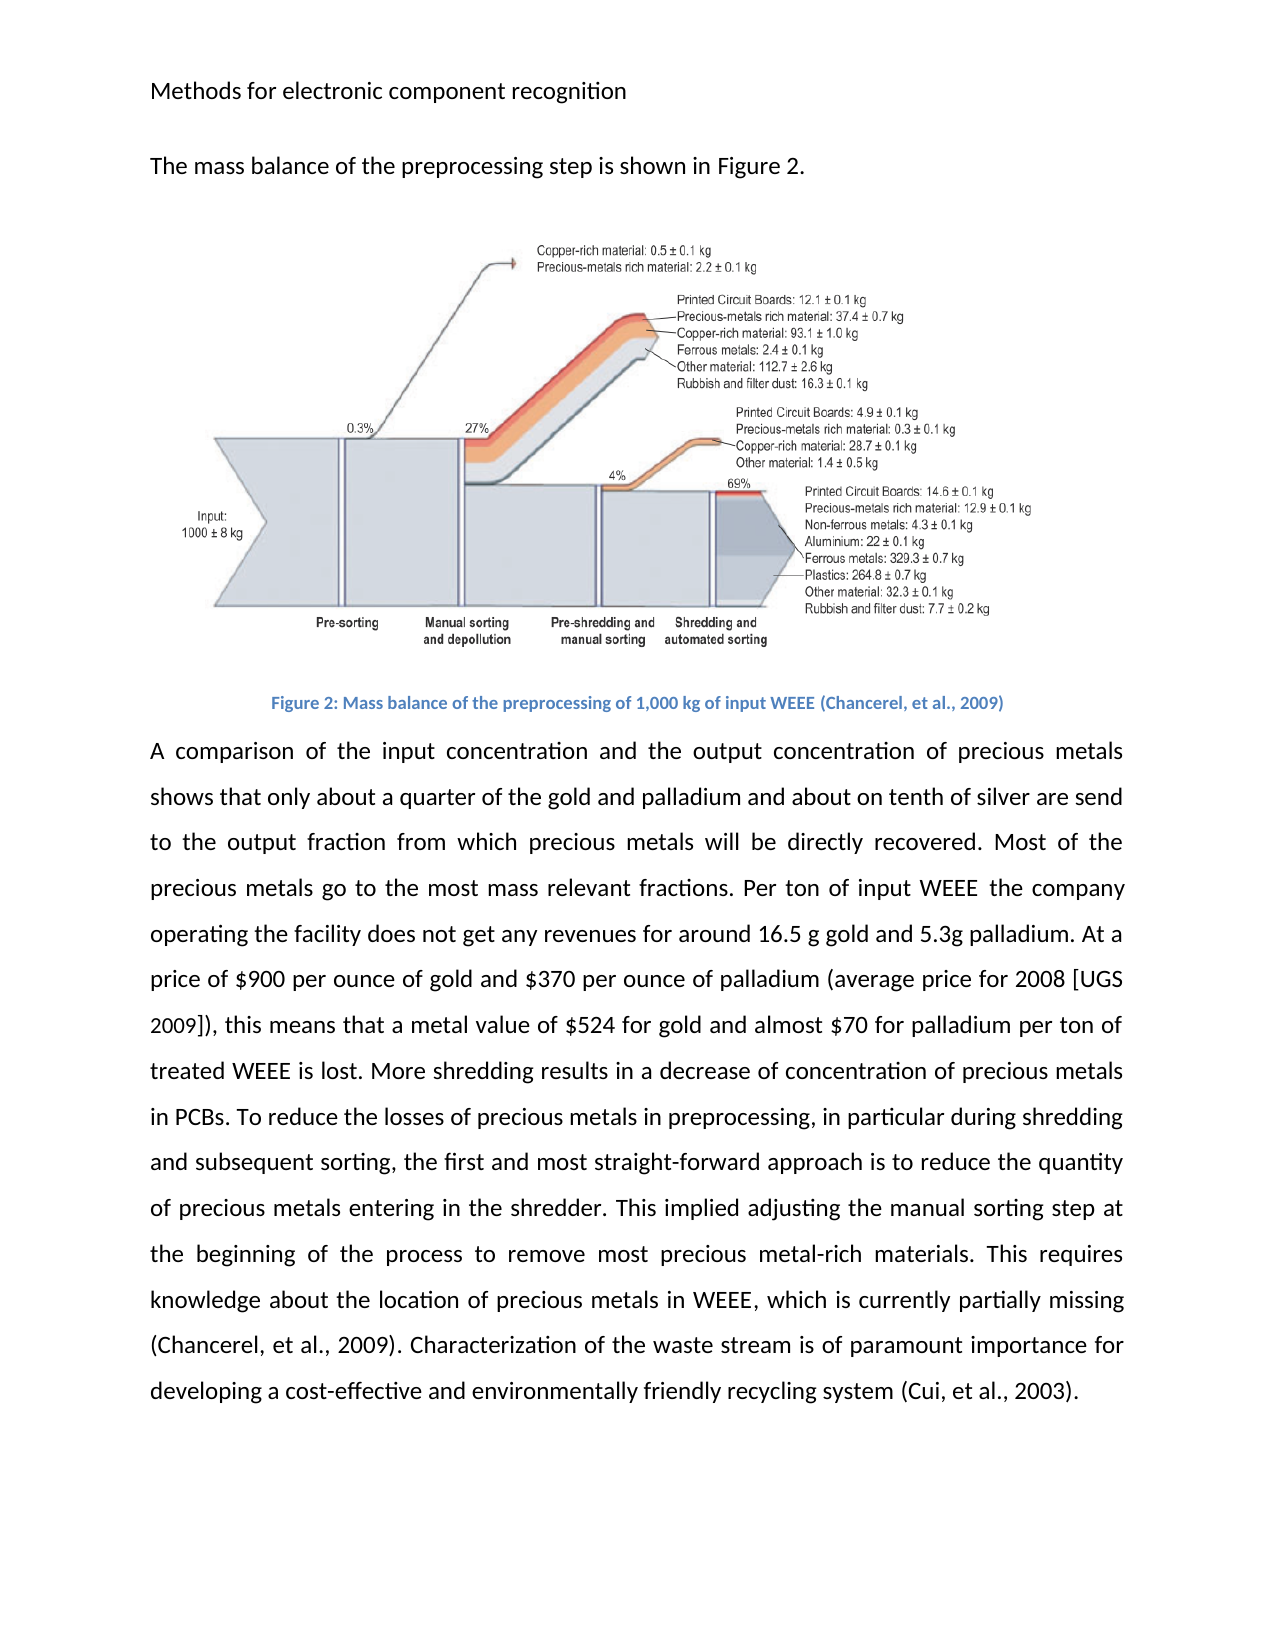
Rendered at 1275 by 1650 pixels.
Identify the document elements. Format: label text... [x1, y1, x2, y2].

text Figure : Mass balance of the preprocessing of 1,000 kg of input WEEE [150, 691, 1125, 714]
picture [150, 216, 1054, 656]
text The mass balance of the preprocessing step is shown in Figure 2. [150, 150, 1125, 181]
text A comparison of the input concentration and the output concentration of precious metals shows that only about a quarter of the gold and palladium and about on tenth of silver are send to the output fraction from which precious metals will be directly recovered. Most of the precious metals go to the most mass relevant fractions. Per ton of input WEEE the company operating the facility does not get any revenues for around 16.5 g gold and 5.3g palladium. At a price of $900 per ounce of gold and $370 per ounce of palladium (average price for 2008 [UGS 2009]), this means that a metal value of $524 for gold and almost $70 for palladium per ton of treated WEEE is lost. More shredding results in a decrease of concentration of precious metals in PCBs. To reduce the losses of precious metals in preprocessing, in particular during shredding and subsequent sorting, the first and most straight-forward approach is to reduce the quantity of precious metals entering in the shredder. This implied adjusting the manual sorting step at the beginning of the process to remove most precious metal-rich materials. This requires knowledge about the location of precious metals in WEEE, which is currently partially missing . Characterization of the waste stream is of paramount importance for developing a cost-effective and environmentally friendly recycling system . [150, 735, 1125, 1406]
